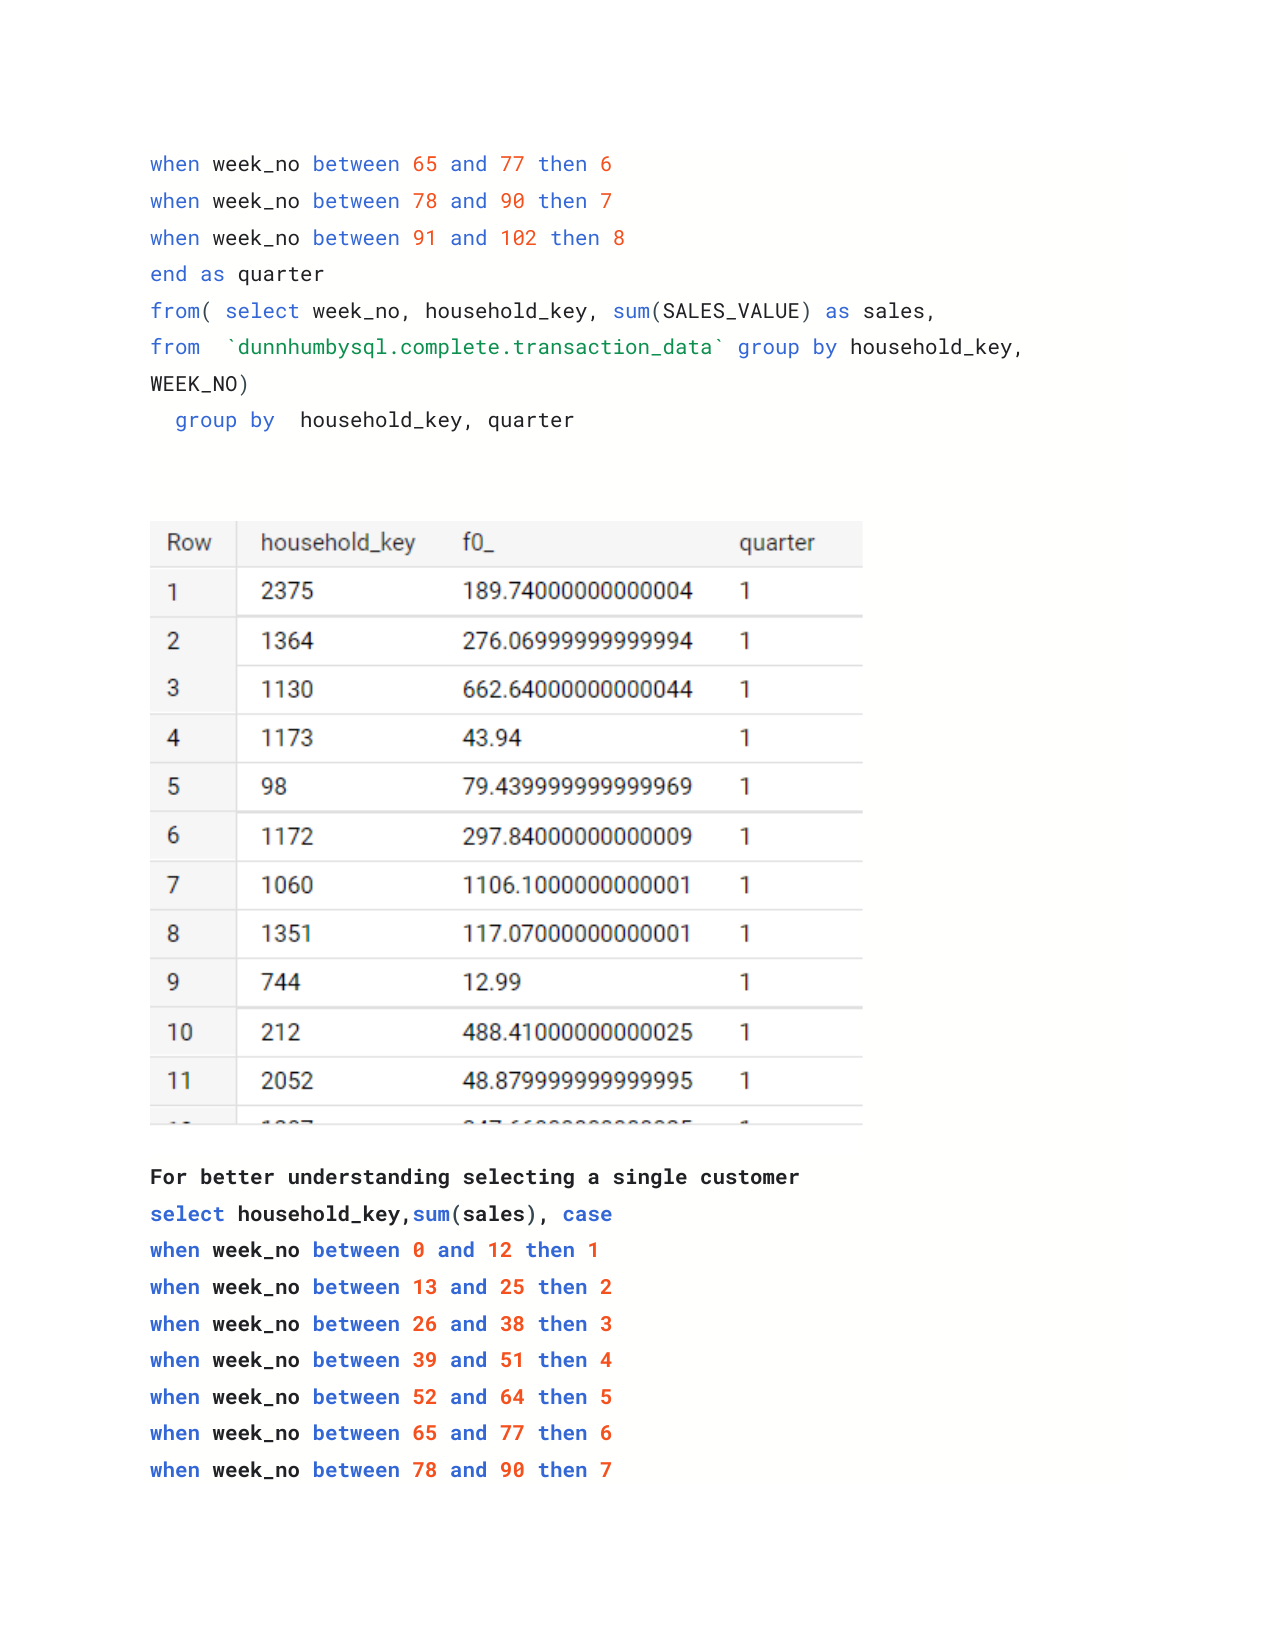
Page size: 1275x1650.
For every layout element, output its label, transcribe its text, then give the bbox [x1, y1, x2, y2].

text when week_no between 0 and 12 then 1 [150, 1236, 1125, 1263]
text from `dunnhumbysql.complete.transaction_data` group by household_key, WEEK_NO) [150, 333, 1125, 397]
text when week_no between 65 and 77 then 6 [150, 1419, 1125, 1446]
text end as quarter [150, 260, 1125, 287]
picture [150, 521, 863, 1155]
text select household_key,sum(sales), case [150, 1199, 1125, 1227]
text when week_no between 52 and 64 then 5 [150, 1382, 1125, 1410]
text when week_no between 91 and 102 then 8 [150, 223, 1125, 251]
text when week_no between 78 and 90 then 7 [150, 1455, 1125, 1483]
text when week_no between 39 and 51 then 4 [150, 1346, 1125, 1373]
text when week_no between 26 and 38 then 3 [150, 1309, 1125, 1337]
text when week_no between 13 and 25 then 2 [150, 1272, 1125, 1300]
text group by household_key, quarter [150, 406, 1125, 433]
text from( select week_no, household_key, sum(SALES_VALUE) as sales, [150, 296, 1125, 324]
text when week_no between 78 and 90 then 7 [150, 187, 1125, 214]
text when week_no between 65 and 77 then 6 [150, 150, 1125, 177]
text For better understanding selecting a single customer [150, 1163, 1125, 1190]
